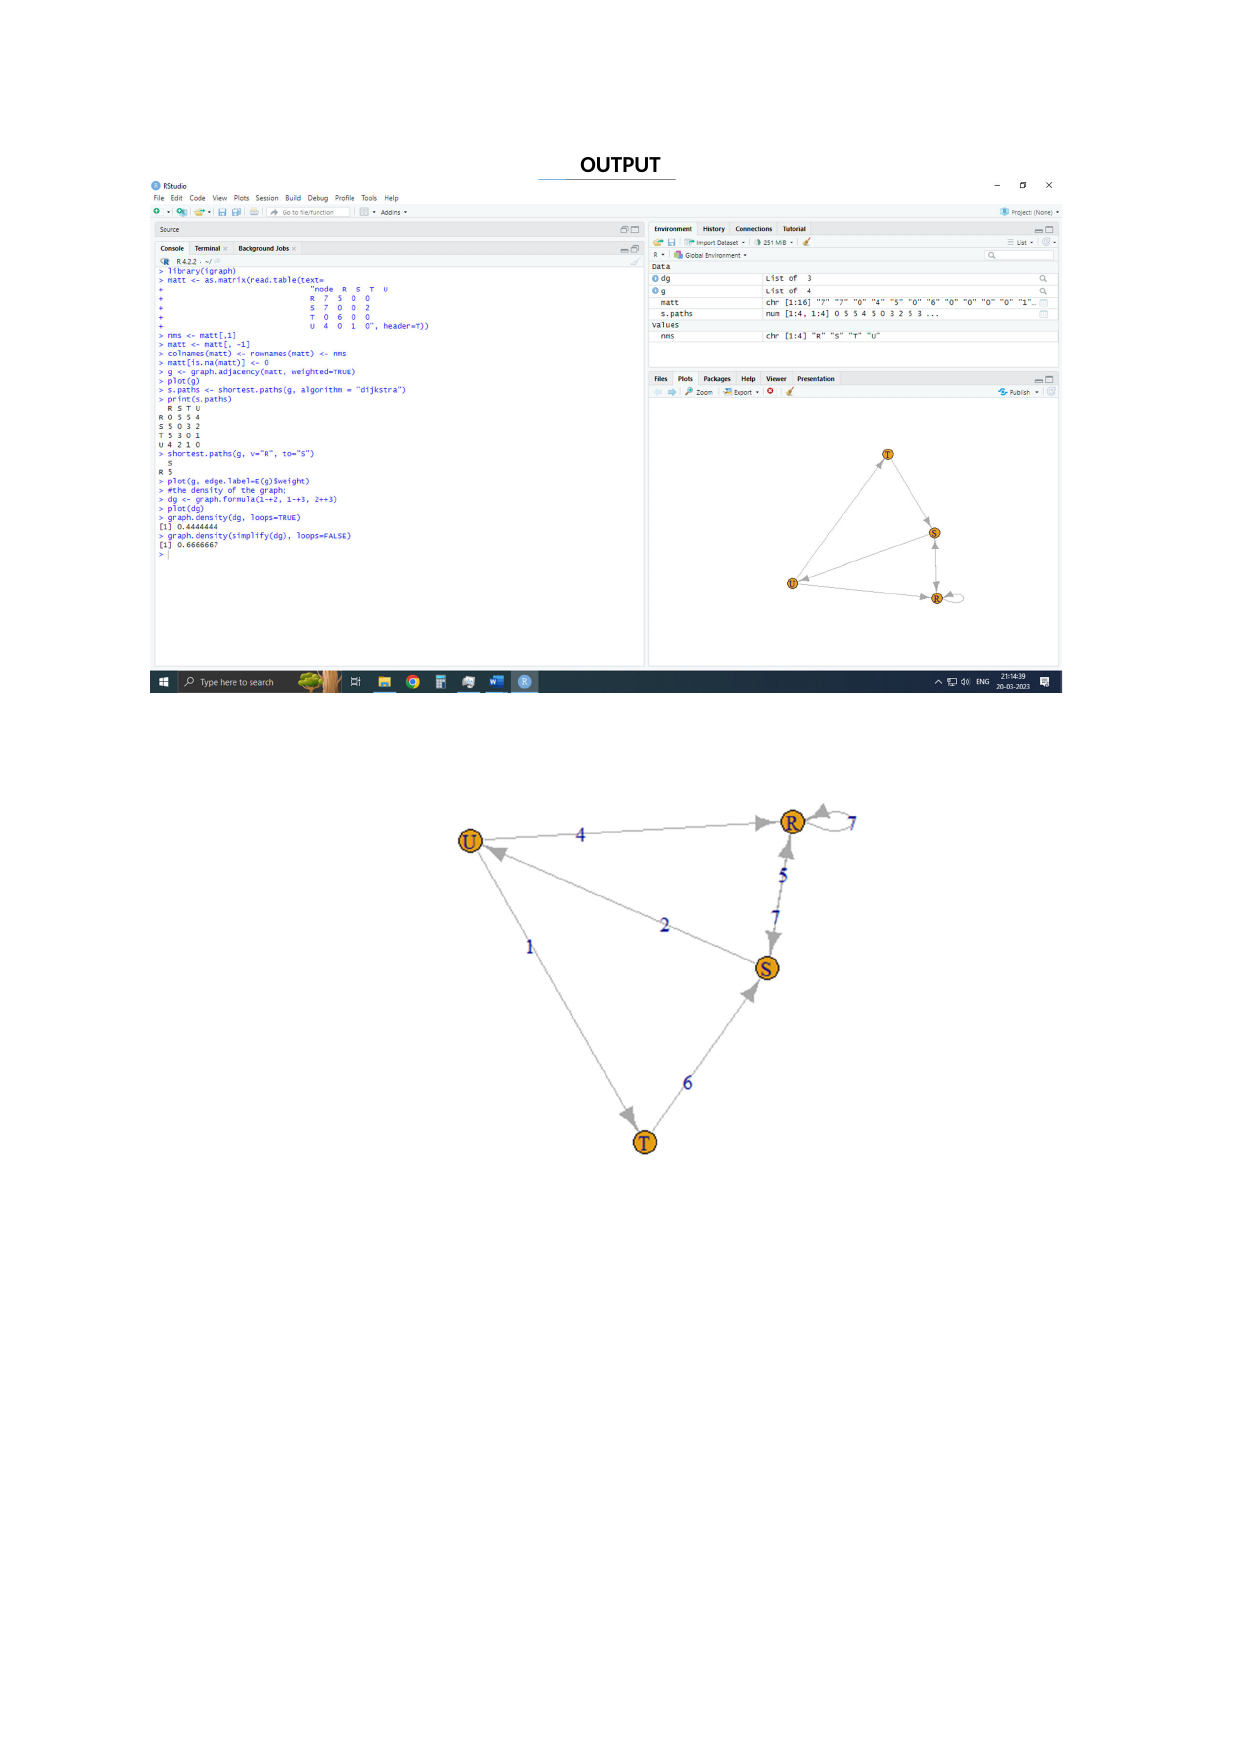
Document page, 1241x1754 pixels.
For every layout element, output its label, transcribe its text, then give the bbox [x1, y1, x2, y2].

picture [149, 179, 1063, 1294]
text OUTPUT [159, 150, 1081, 178]
